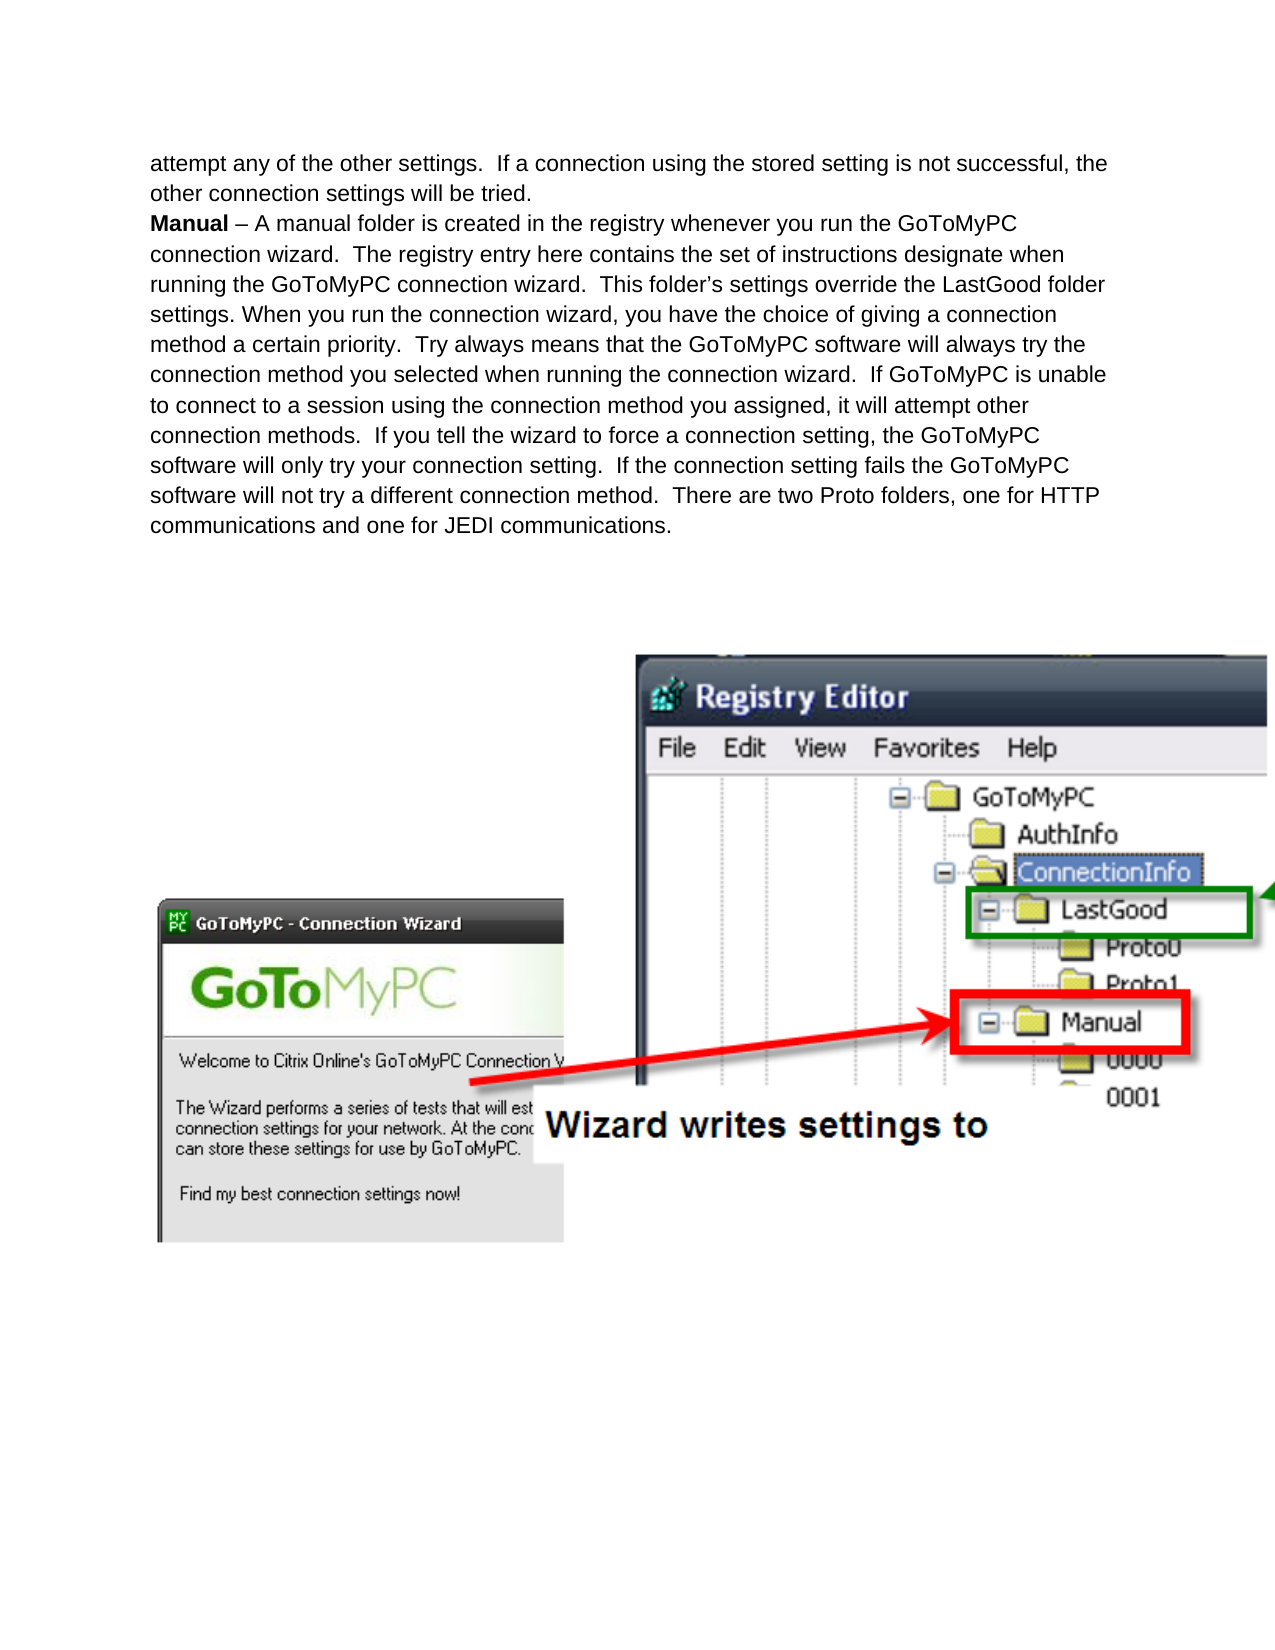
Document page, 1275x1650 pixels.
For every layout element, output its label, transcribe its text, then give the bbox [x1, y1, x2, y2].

picture [150, 633, 1275, 1252]
text Manual – A manual folder is created in the registry whenever you run the GoToMyPC connection wizard. The registry entry here contains the set of instructions designate when running the GoToMyPC connection wizard. This folder’s settings override the LastGood folder settings. When you run the connection wizard, you have the choice of giving a connection method a certain priority. Try always means that the GoToMyPC software will always try the connection method you selected when running the connection wizard. If GoToMyPC is unable to connect to a session using the connection method you assigned, it will attempt other connection methods. If you tell the wizard to force a connection setting, the GoToMyPC software will only try your connection setting. If the connection setting fails the GoToMyPC software will not try a different connection method. There are two Proto folders, one for HTTP communications and one for JEDI communications. [150, 210, 1125, 539]
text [150, 150, 1125, 207]
